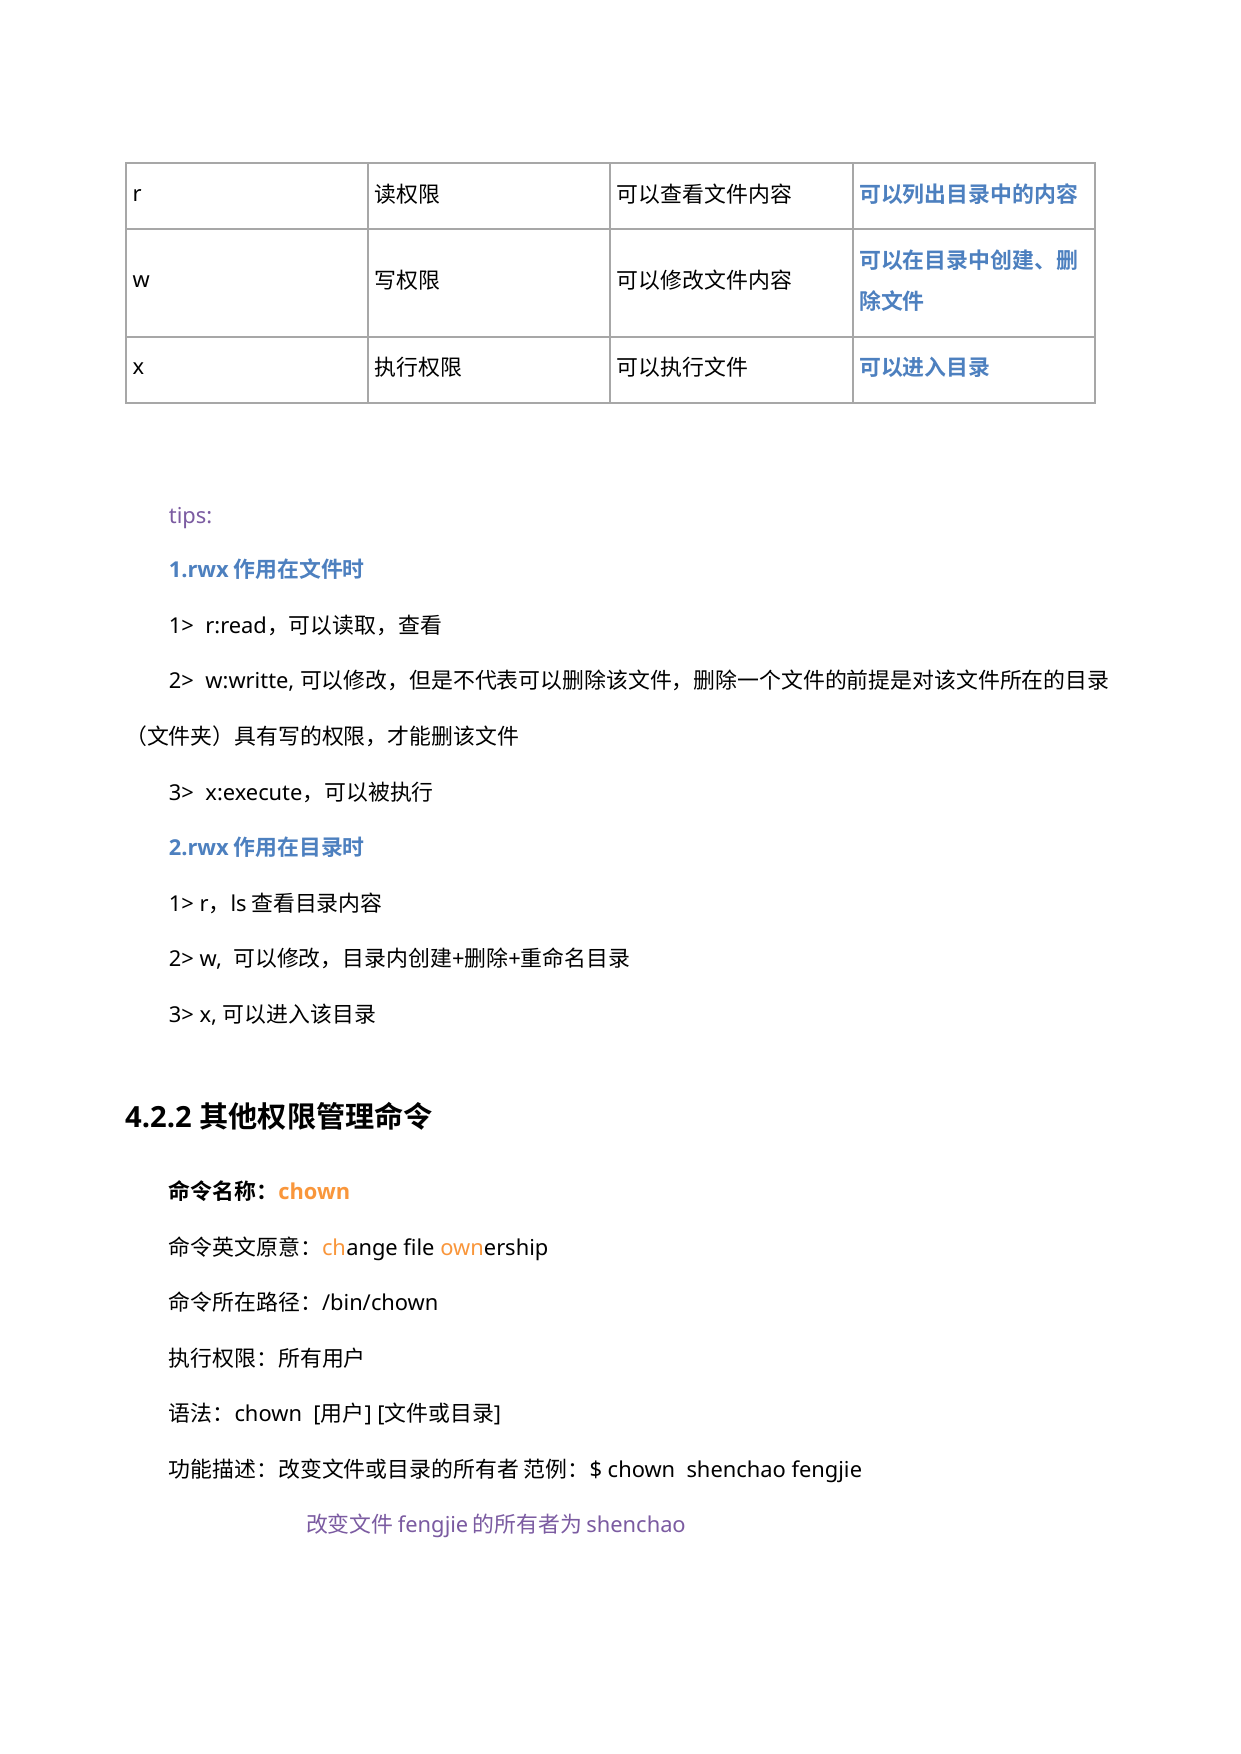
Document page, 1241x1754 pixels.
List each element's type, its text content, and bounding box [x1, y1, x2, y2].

text 命令英文原意：change file ownership [125, 1229, 1115, 1261]
text 命令名称：chown [125, 1174, 1115, 1206]
text 命令所在路径：/bin/chown [125, 1285, 1115, 1317]
text 3> x:execute，可以被执行 [125, 774, 1115, 806]
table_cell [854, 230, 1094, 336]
text 执行权限：所有用户 [125, 1341, 1115, 1372]
text 1> r，ls查看目录内容 [125, 886, 1115, 917]
subtitle 4.2.2 其他权限管理命令 [125, 1094, 1115, 1136]
text 2> w:writte, 可以修改，但是不代表可以删除该文件，删除一个文件的前提是对该文件所在的目录（文件夹）具有写的权限，才能删该文件 [125, 663, 1115, 751]
text 1.rwx作用在文件时 [125, 552, 1115, 584]
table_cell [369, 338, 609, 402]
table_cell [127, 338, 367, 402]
text 2.rwx作用在目录时 [125, 830, 1115, 862]
text 2> w, 可以修改，目录内创建+删除+重命名目录 [125, 941, 1115, 973]
text 1> r:read，可以读取，查看 [125, 608, 1115, 640]
text 语法：chown [用户] [文件或目录] [125, 1396, 1115, 1428]
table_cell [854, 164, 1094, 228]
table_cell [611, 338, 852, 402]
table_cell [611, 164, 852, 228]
text 改变文件fengjie的所有者为shenchao [125, 1507, 1115, 1539]
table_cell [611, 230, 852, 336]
text tips: [125, 500, 1115, 530]
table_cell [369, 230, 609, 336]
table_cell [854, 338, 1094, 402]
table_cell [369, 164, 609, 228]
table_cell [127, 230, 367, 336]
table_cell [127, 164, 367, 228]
text 功能描述：改变文件或目录的所有者 范例：$ chown shenchao fengjie [125, 1452, 1115, 1483]
text 3> x, 可以进入该目录 [125, 997, 1115, 1028]
